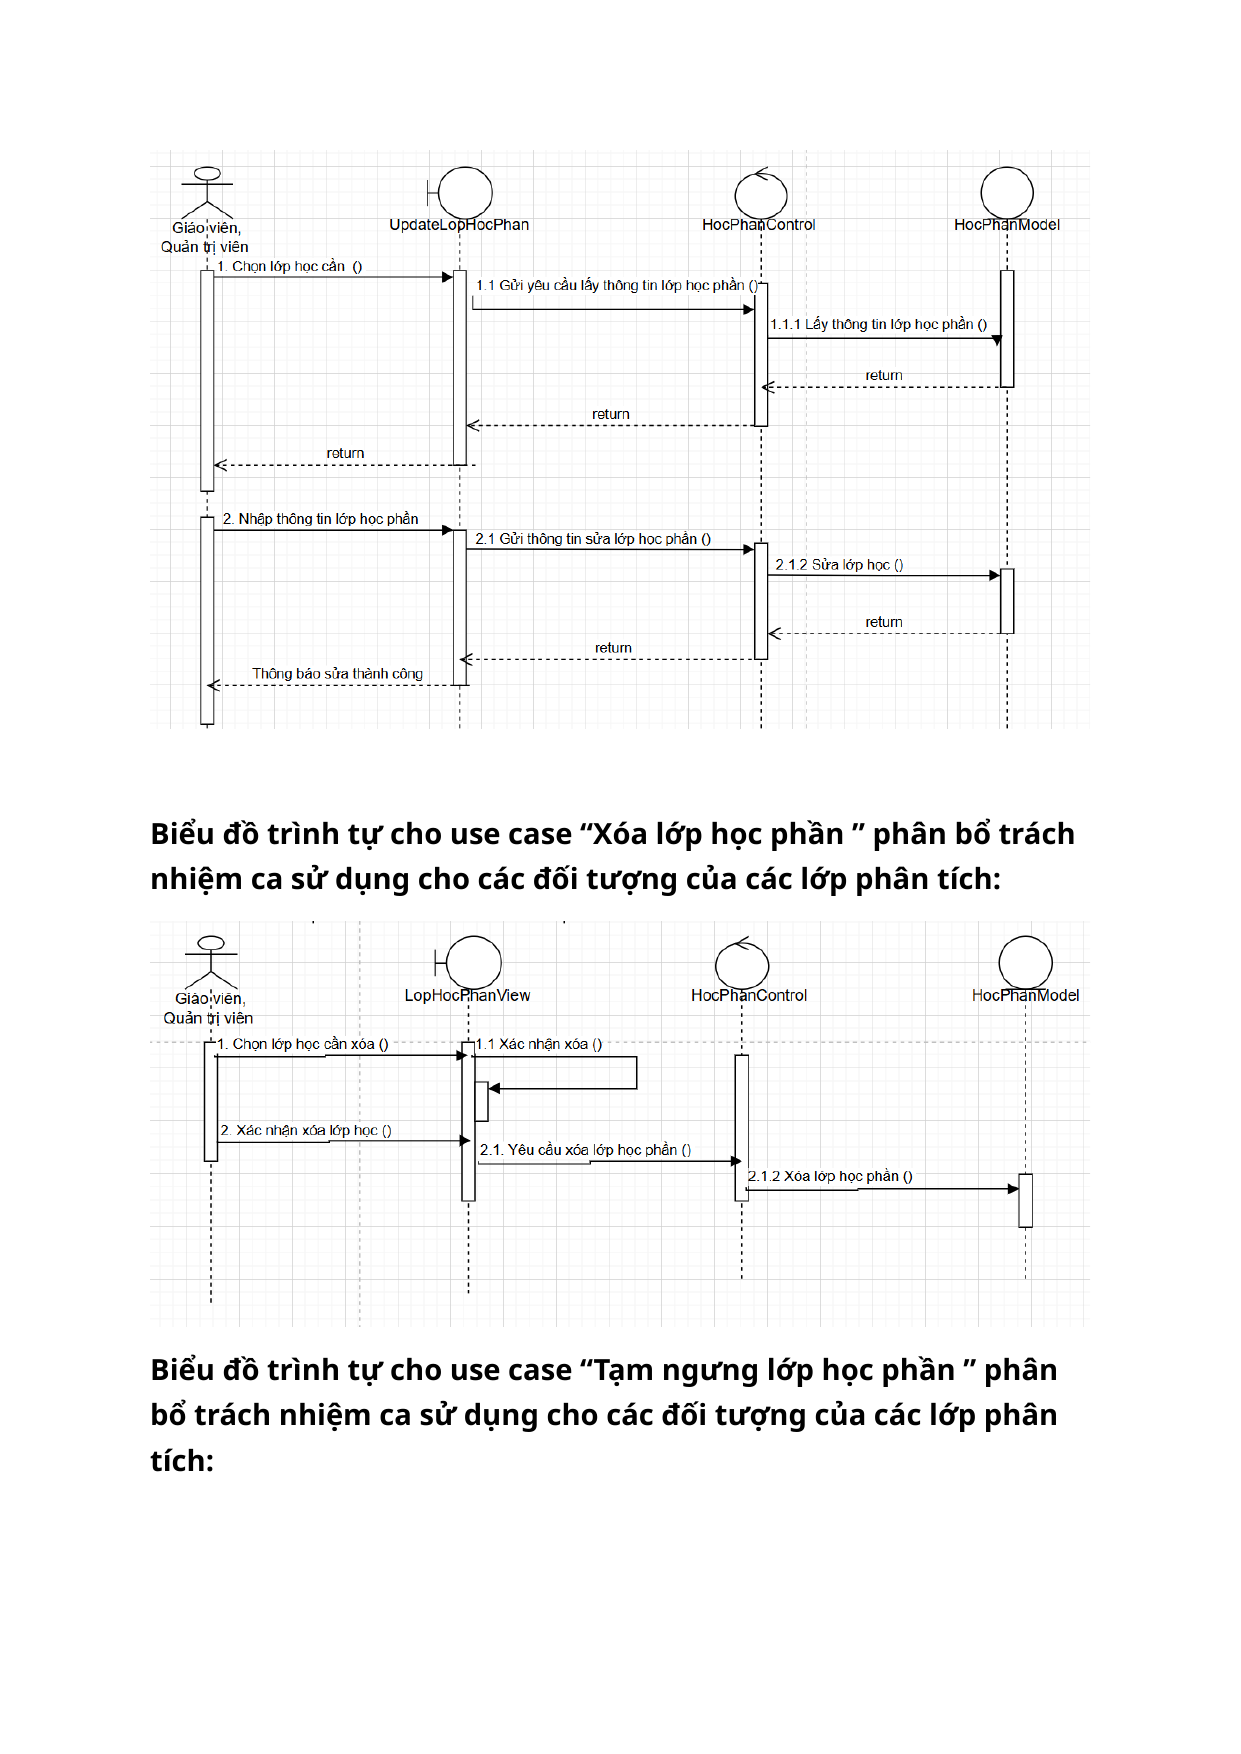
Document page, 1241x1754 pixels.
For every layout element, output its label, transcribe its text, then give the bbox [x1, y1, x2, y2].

text Biểu đồ trình tự cho use case “Xóa lớp học phần ” phân bổ trách nhiệm ca sử dụng cho các đối tượng của các lớp phân tích: [150, 813, 1090, 898]
picture [150, 921, 1091, 1327]
text Biểu đồ trình tự cho use case “Tạm ngưng lớp học phần ” phân bổ trách nhiệm ca sử dụng cho các đối tượng của các lớp phân tích: [150, 1349, 1090, 1480]
picture [150, 150, 1091, 729]
